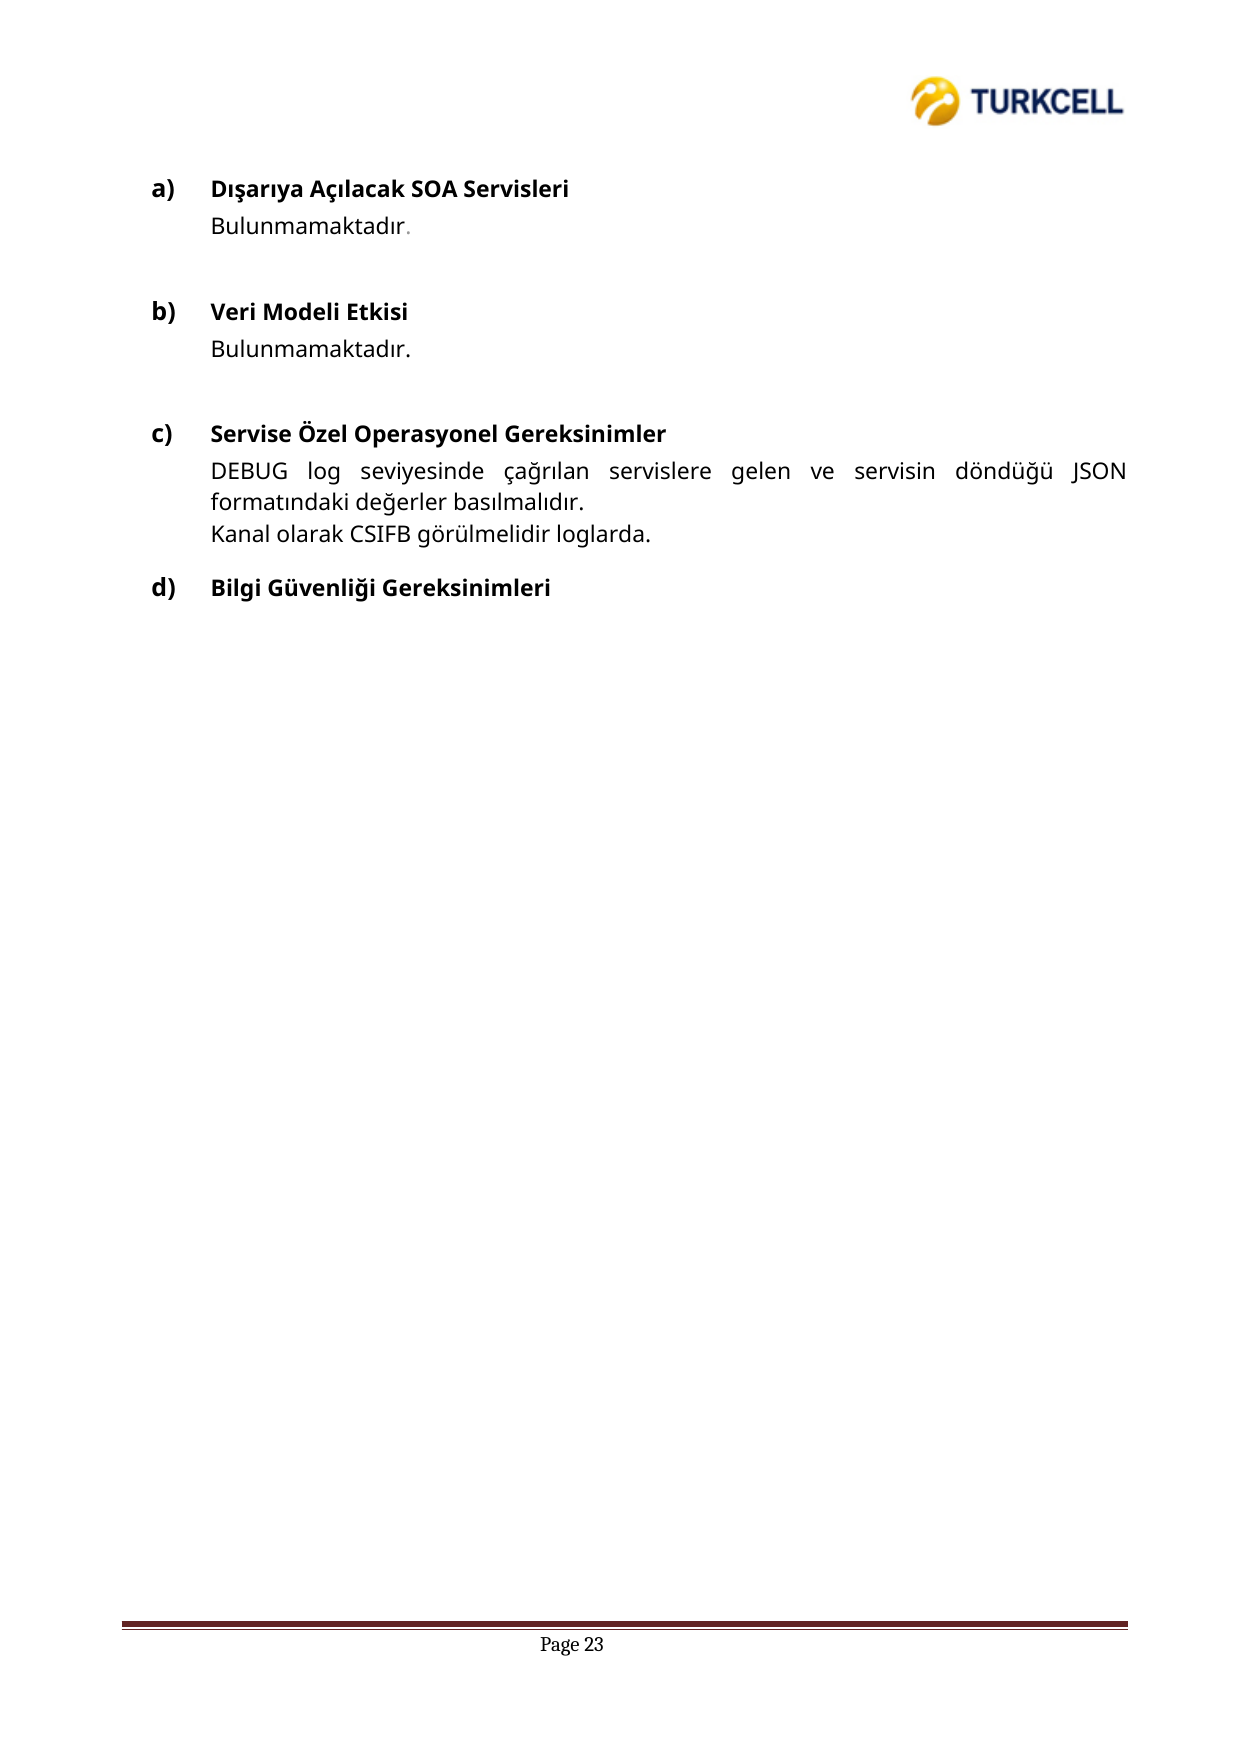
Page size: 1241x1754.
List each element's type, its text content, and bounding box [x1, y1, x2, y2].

subtitle Bilgi Güvenliği Gereksinimleri [151, 569, 1128, 604]
text Bulunmamaktadır. [122, 210, 1128, 241]
text DEBUG log seviyesinde çağrılan servislere gelen ve servisin döndüğü JSON formatındaki değerler basılmalıdır. [210, 455, 1128, 517]
picture [906, 75, 1129, 129]
text Kanal olarak CSIFB görülmelidir loglarda. [210, 517, 1128, 549]
subtitle Dışarıya Açılacak SOA Servisleri [151, 171, 1128, 205]
text Bulunmamaktadır. [122, 332, 1128, 364]
subtitle Veri Modeli Etkisi [151, 293, 1128, 327]
subtitle Servise Özel Operasyonel Gereksinimler [151, 416, 1128, 450]
